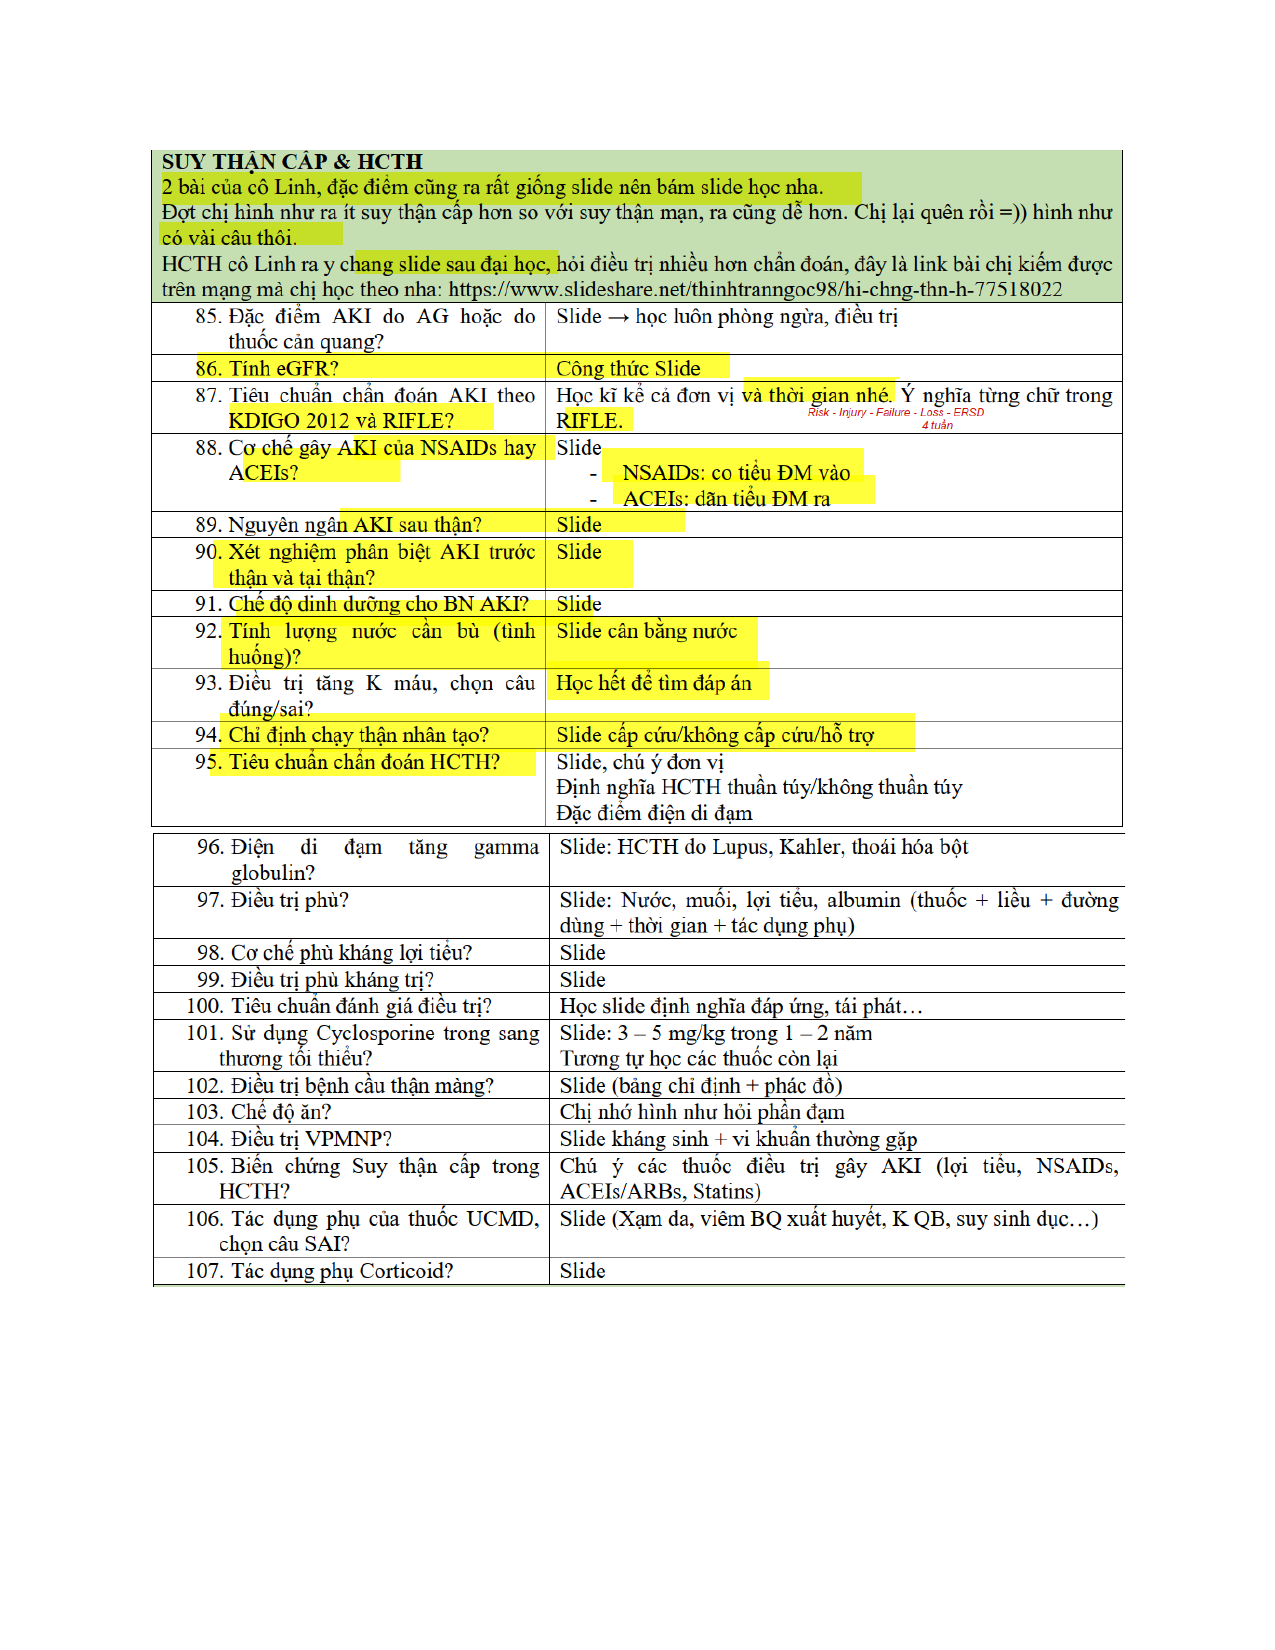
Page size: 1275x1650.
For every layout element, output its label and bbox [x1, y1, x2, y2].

picture [150, 830, 1125, 1287]
picture [150, 150, 1125, 828]
